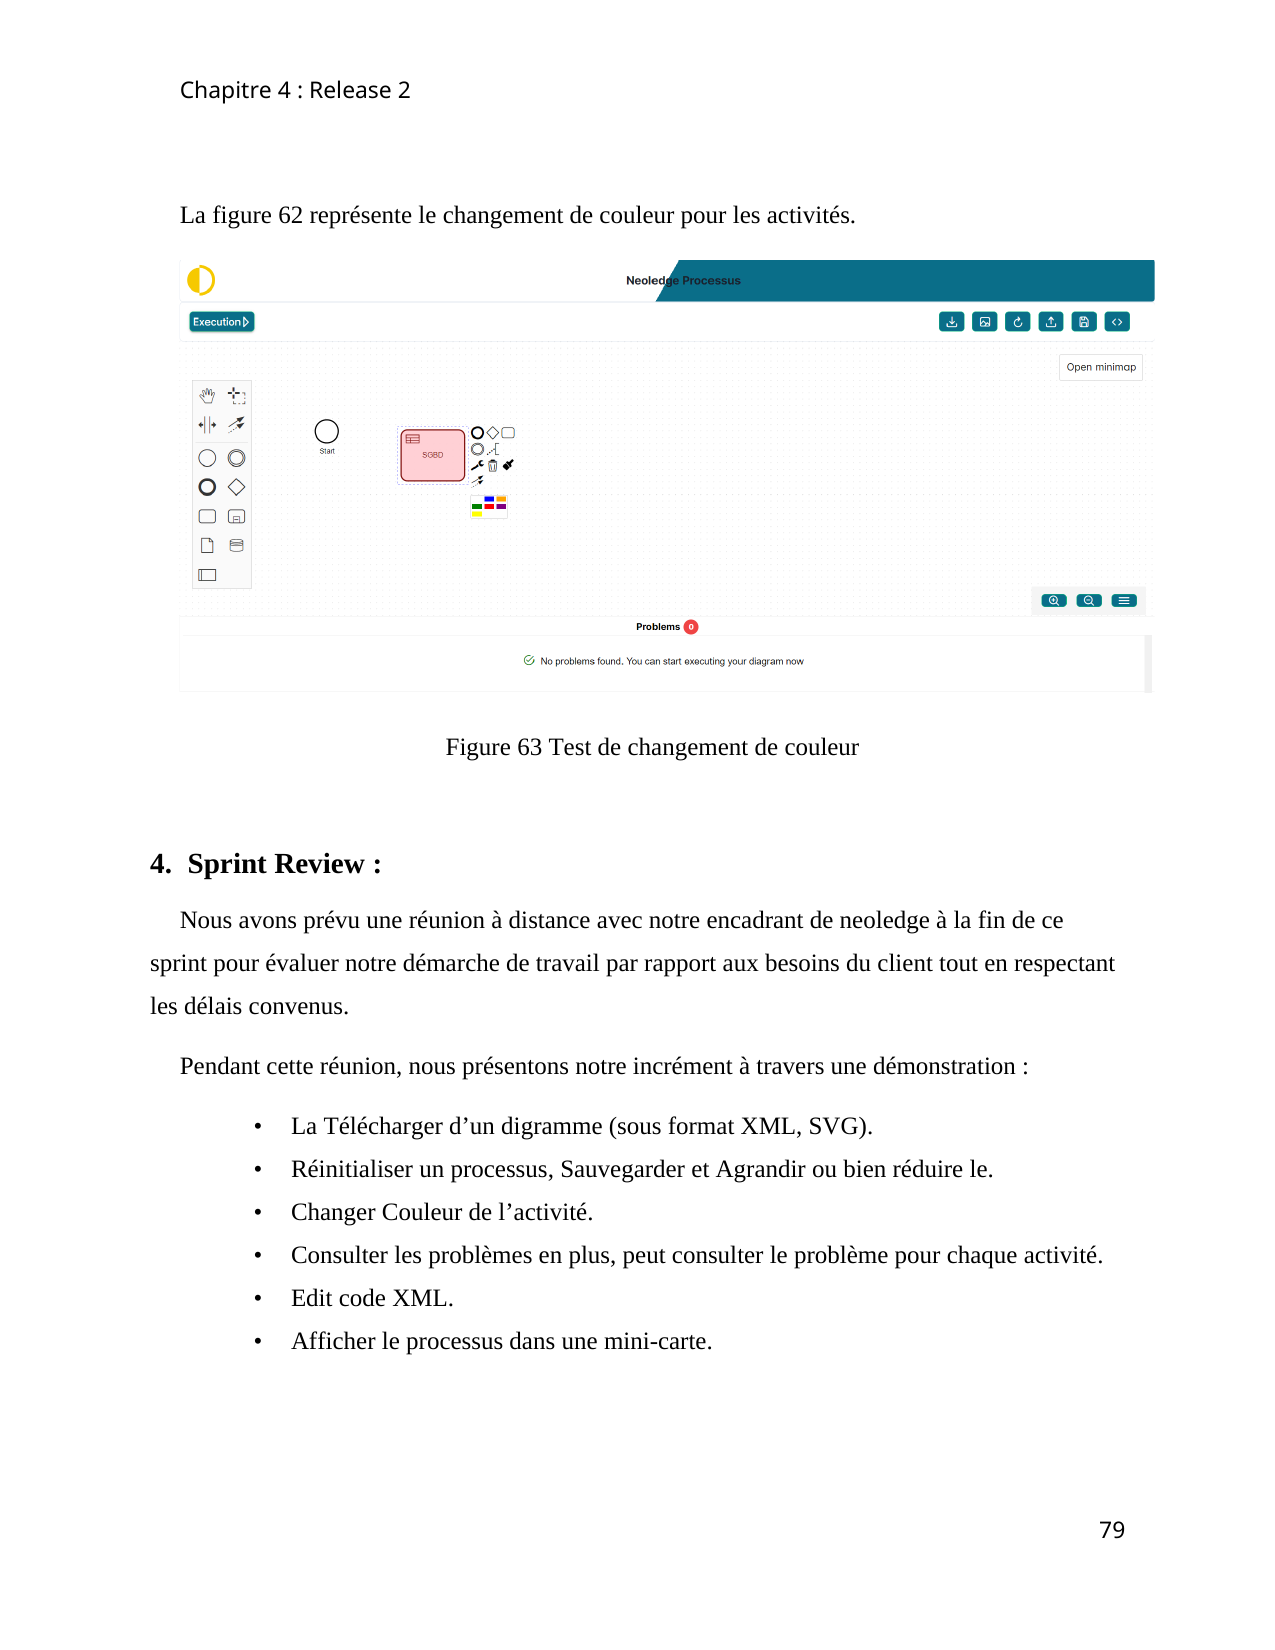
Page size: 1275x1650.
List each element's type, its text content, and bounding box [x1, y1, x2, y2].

picture [668, 279, 678, 286]
text La figure 62 représente le changement de couleur pour les activités. [150, 200, 1125, 229]
text Figure 63 Test de changement de couleur [150, 732, 1125, 761]
list Réinitialiser un processus, Sauvegarder et Agrandir ou bien réduire le. [253, 1154, 1125, 1183]
text Nous avons prévu une réunion à distance avec notre encadrant de neoledge à la fin de ce sprint pour évaluer notre démarche de travail par rapport aux besoins du client tout en respectant les délais convenus. [150, 905, 1125, 1020]
picture [708, 279, 719, 283]
list Consulter les problèmes en plus, peut consulter le problème pour chaque activité. [253, 1240, 1125, 1269]
list Changer Couleur de l’activité. [253, 1197, 1125, 1226]
list Edit code XML. [253, 1283, 1125, 1312]
list Afficher le processus dans une mini-carte. [253, 1326, 1125, 1355]
text Pendant cette réunion, nous présentons notre incrément à travers une démonstration : [150, 1051, 1125, 1080]
picture [179, 260, 1155, 700]
list La Télécharger d’un digramme (sous format XML, SVG). [253, 1111, 1125, 1139]
subtitle Sprint Review : [150, 846, 1125, 880]
